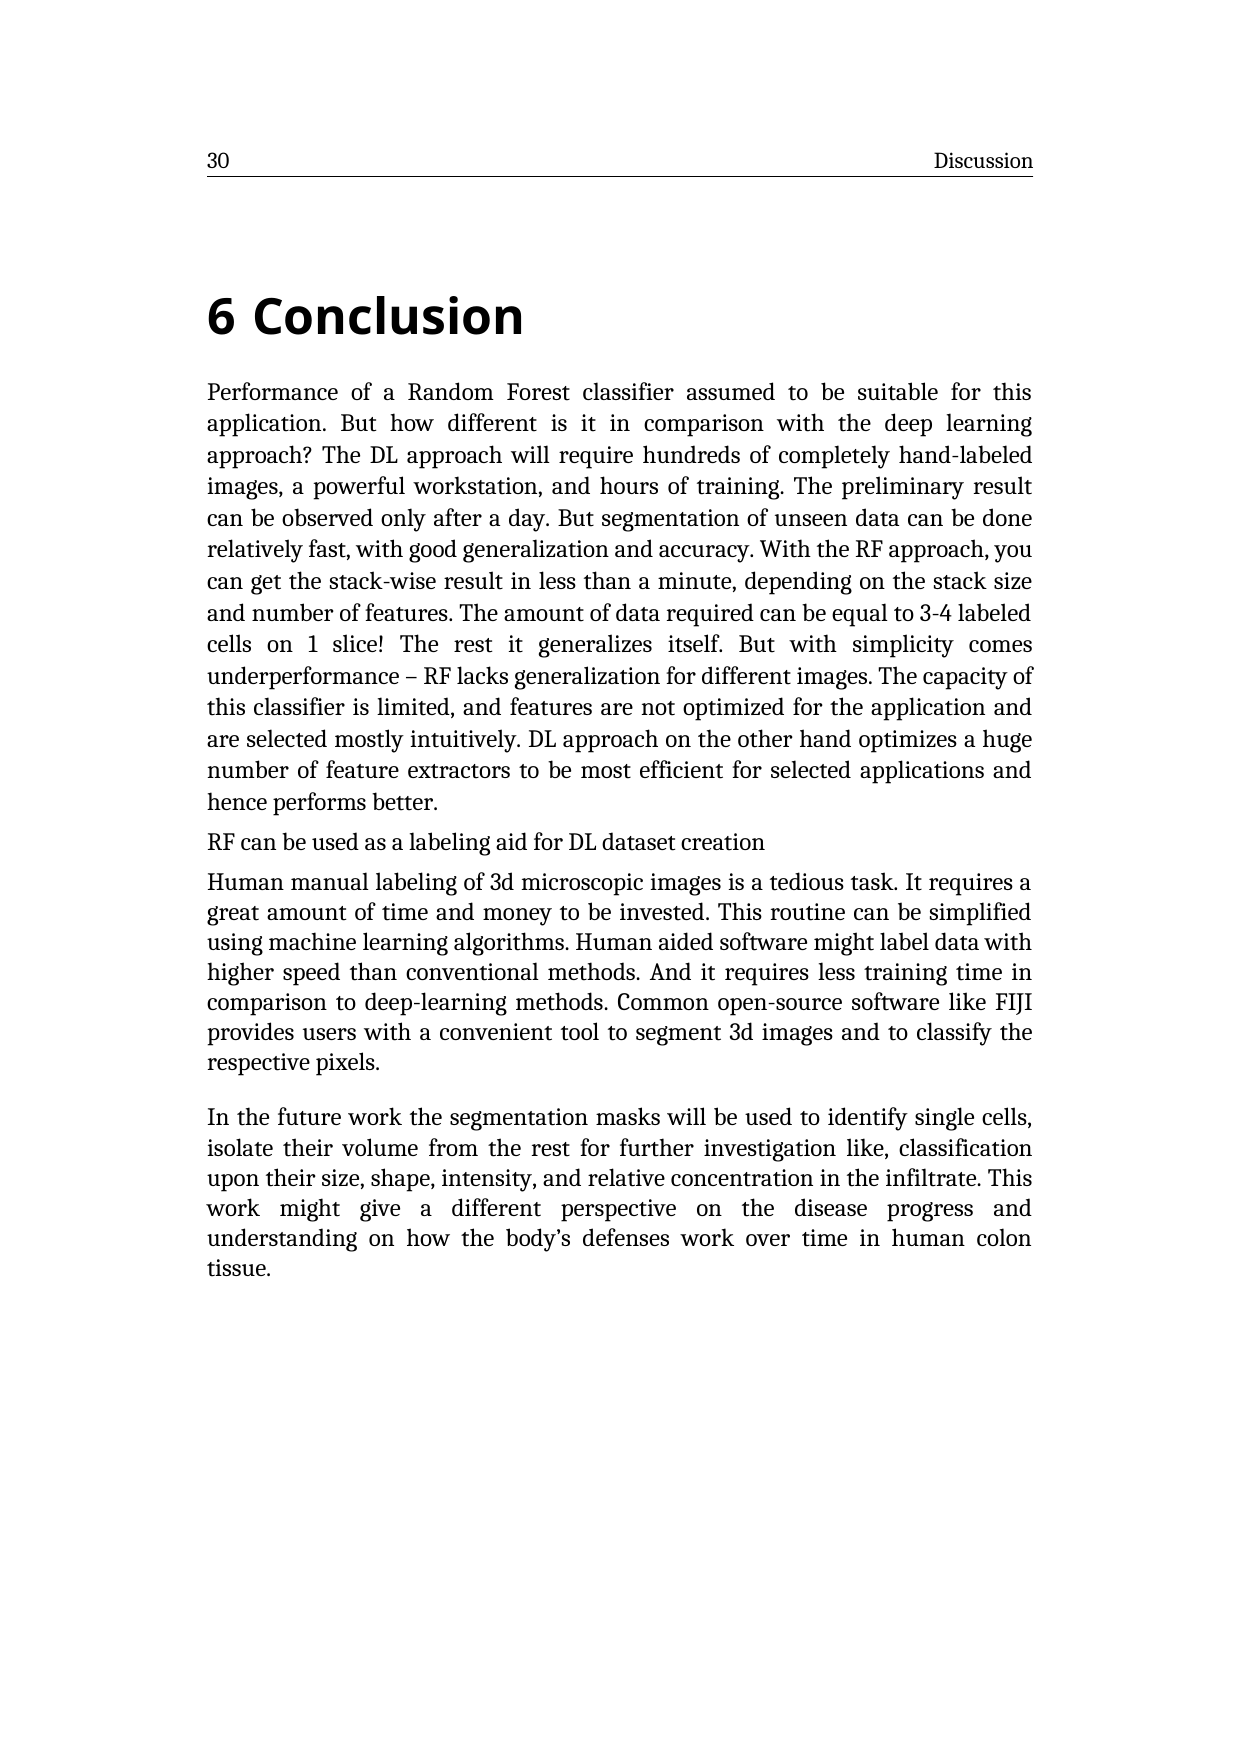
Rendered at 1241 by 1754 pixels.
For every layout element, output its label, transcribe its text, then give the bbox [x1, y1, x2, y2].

text Performance of a Random Forest classifier assumed to be suitable for this application. But how different is it in comparison with the deep learning approach? The DL approach will require hundreds of completely hand-labeled images, a powerful workstation, and hours of training. The preliminary result can be observed only after a day. But segmentation of unseen data can be done relatively fast, with good generalization and accuracy. With the RF approach, you can get the stack-wise result in less than a minute, depending on the stack size and number of features. The amount of data required can be equal to 3-4 labeled cells on 1 slice! The rest it generalizes itself. But with simplicity comes underperformance – RF lacks generalization for different images. The capacity of this classifier is limited, and features are not optimized for the application and are selected mostly intuitively. DL approach on the other hand optimizes a huge number of feature extractors to be most efficient for selected applications and hence performs better. [207, 377, 1033, 817]
text In the future work the segmentation masks will be used to identify single cells, isolate their volume from the rest for further investigation like, classification upon their size, shape, intensity, and relative concentration in the infiltrate. This work might give a different perspective on the disease progress and understanding on how the body’s defenses work over time in human colon tissue. [207, 1103, 1033, 1283]
text RF can be used as a labeling aid for DL dataset creation [207, 828, 1033, 856]
text Human manual labeling of 3d microscopic images is a tedious task. It requires a great amount of time and money to be invested. This routine can be simplified using machine learning algorithms. Human aided software might label data with higher speed than conventional methods. And it requires less training time in comparison to deep-learning methods. Common open-source software like FIJI provides users with a convenient tool to segment 3d images and to classify the respective pixels. [207, 868, 1033, 1077]
subtitle Conclusion [207, 281, 1033, 349]
